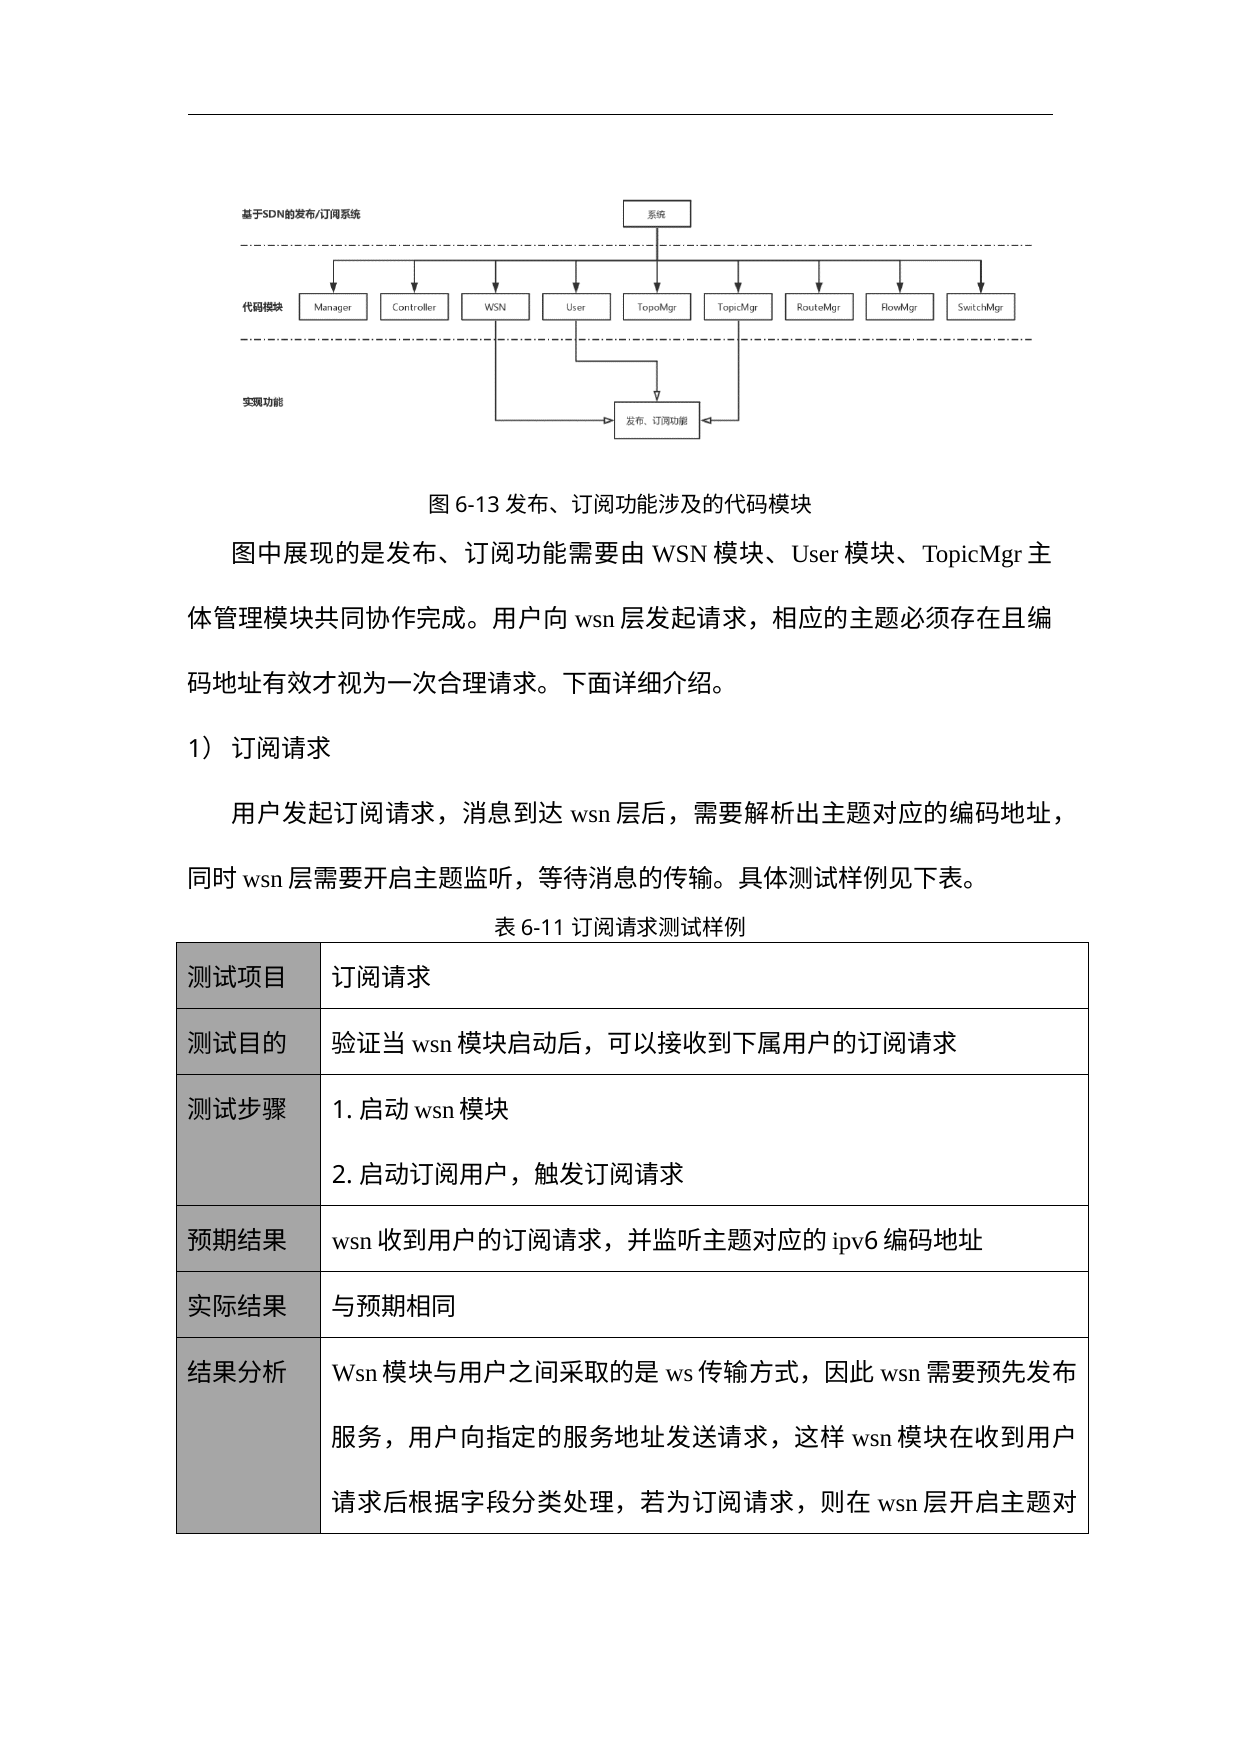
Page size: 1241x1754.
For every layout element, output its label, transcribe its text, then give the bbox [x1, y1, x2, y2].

list 订阅请求 [187, 714, 1053, 779]
table_cell 预期结果 [177, 1206, 320, 1271]
table_cell 实际结果 [177, 1272, 320, 1337]
table_cell 测试步骤 [177, 1075, 320, 1205]
table_cell 与预期相同 [321, 1272, 1088, 1337]
text 用户发起订阅请求，消息到达wsn层后，需要解析出主题对应的编码地址，同时wsn层需要开启主题监听，等待消息的传输。具体测试样例见下表。 [187, 779, 1053, 909]
text 图中展现的是发布、订阅功能需要由WSN模块、User模块、TopicMgr主体管理模块共同协作完成。用户向wsn层发起请求，相应的主题必须存在且编码地址有效才视为一次合理请求。下面详细介绍。 [187, 519, 1053, 714]
table_cell wsn收到用户的订阅请求，并监听主题对应的ipv6编码地址 [321, 1206, 1088, 1271]
table_cell 测试目的 [177, 1009, 320, 1074]
text 表6-11 订阅请求测试样例 [187, 909, 1053, 942]
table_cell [321, 1338, 1088, 1533]
table_cell 1. 启动wsn模块 2. 启动订阅用户，触发订阅请求 [321, 1075, 1088, 1205]
table_header 测试项目 [177, 943, 320, 1008]
table_cell 结果分析 [177, 1338, 320, 1533]
text 图6-13 发布、订阅功能涉及的代码模块 [187, 487, 1053, 519]
picture [187, 162, 1053, 460]
table_cell 验证当wsn模块启动后，可以接收到下属用户的订阅请求 [321, 1009, 1088, 1074]
table_header 订阅请求 [321, 943, 1088, 1008]
